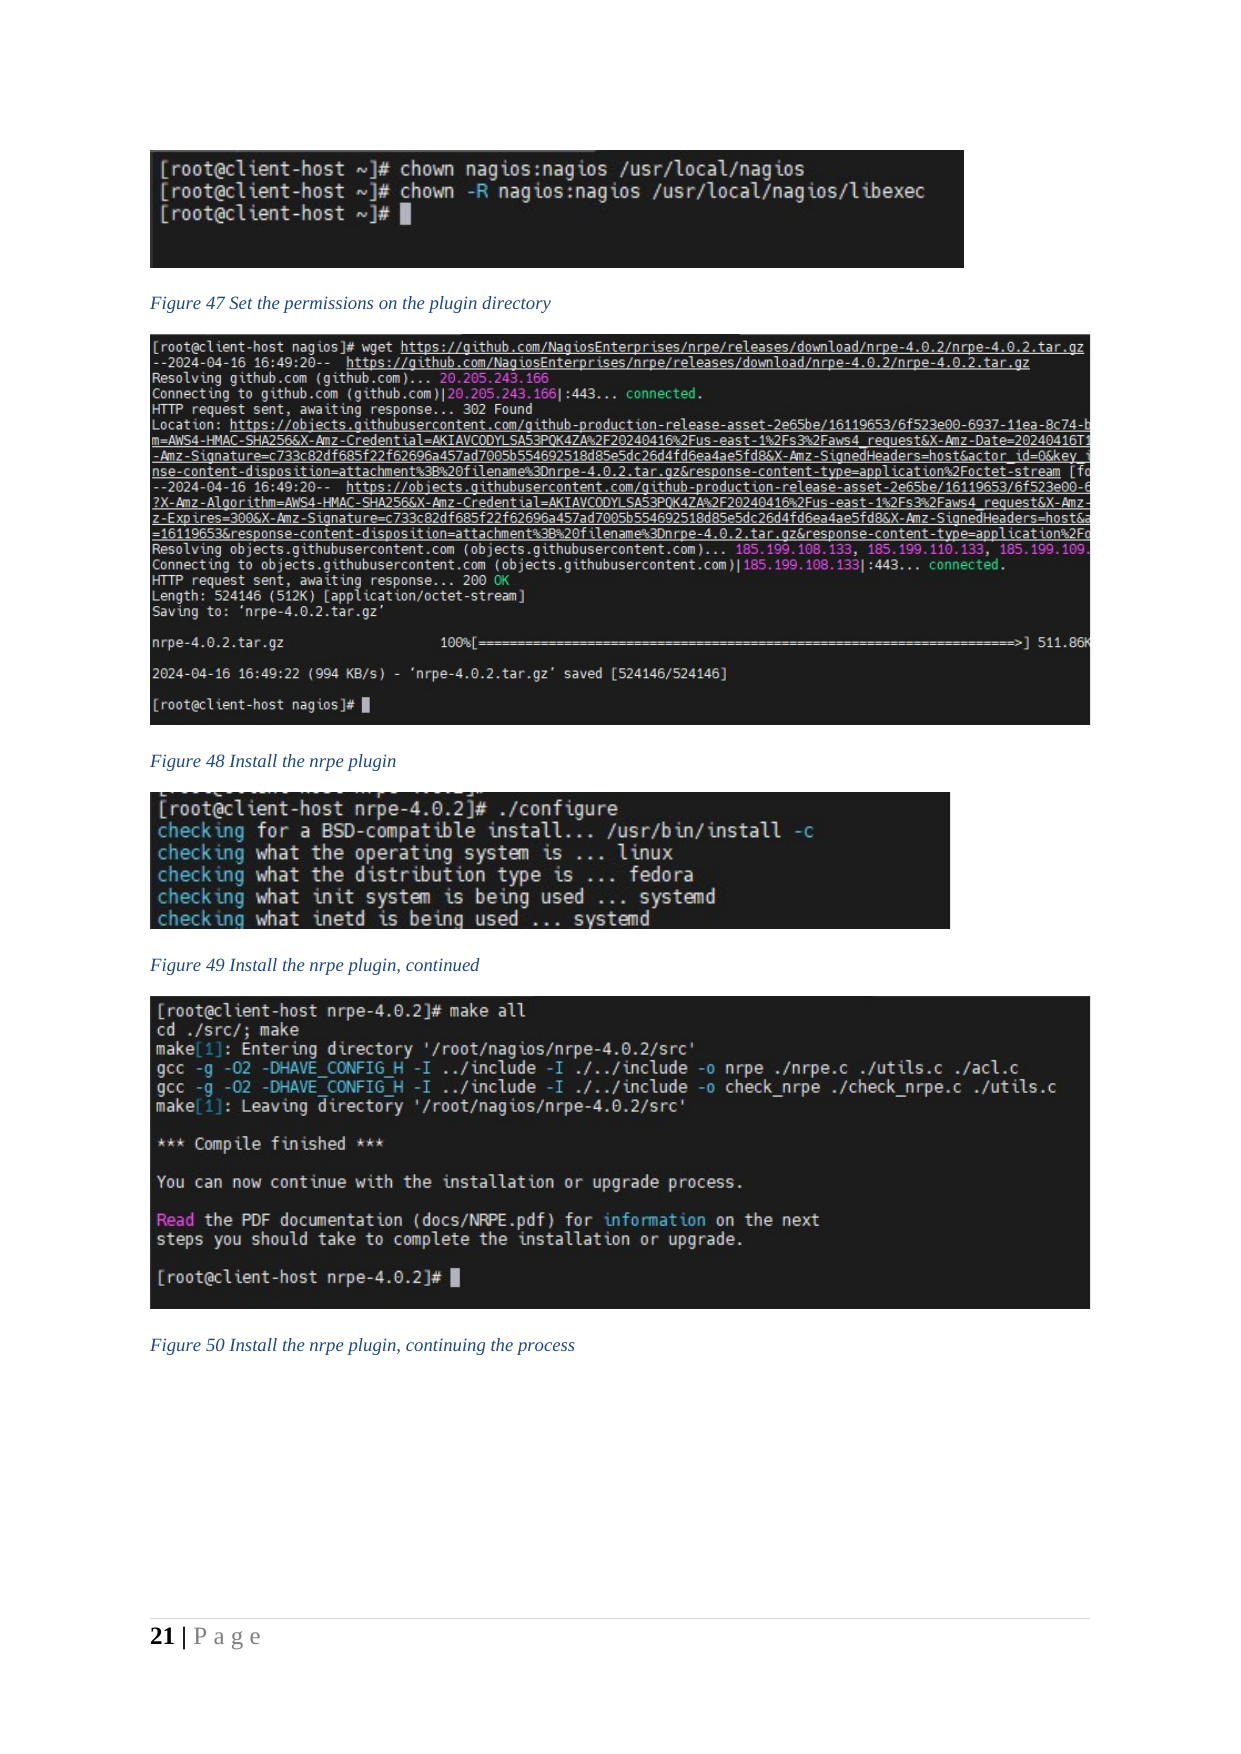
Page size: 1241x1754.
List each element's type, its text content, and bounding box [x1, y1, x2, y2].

picture [150, 792, 951, 929]
text Figure 49 Install the nrpe plugin, continued [150, 953, 1090, 975]
text Figure 47 Set the permissions on the plugin directory [150, 292, 1090, 314]
text Figure 50 Install the nrpe plugin, continuing the process [150, 1333, 1090, 1355]
picture [150, 334, 1091, 725]
text Figure 48 Install the nrpe plugin [150, 750, 1090, 772]
picture [150, 150, 964, 268]
picture [150, 996, 1091, 1309]
